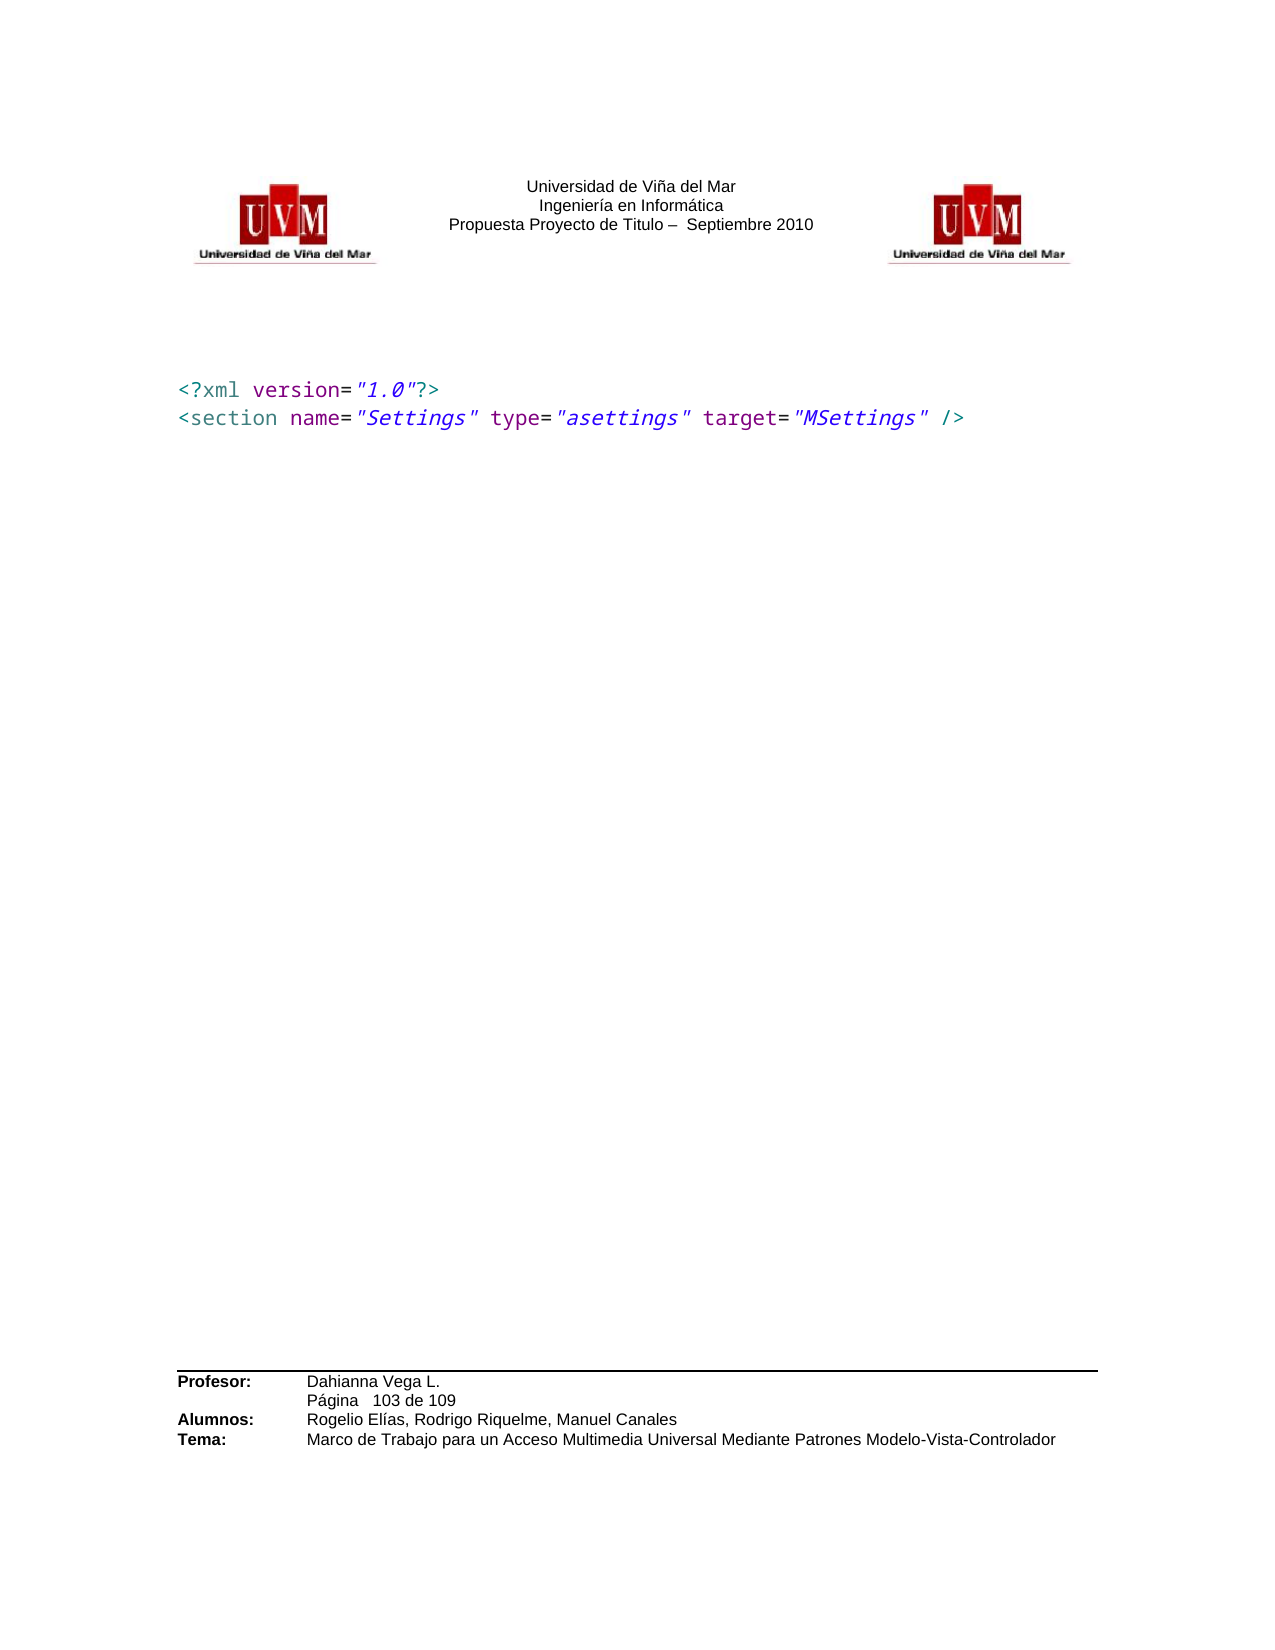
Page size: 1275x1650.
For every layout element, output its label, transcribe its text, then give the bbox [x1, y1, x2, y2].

text <?xml version="1.0"?> [177, 375, 1098, 403]
picture [177, 176, 390, 267]
picture [871, 176, 1084, 267]
text <section name="Settings" type="asettings" target="MSettings" /> [177, 403, 1098, 432]
